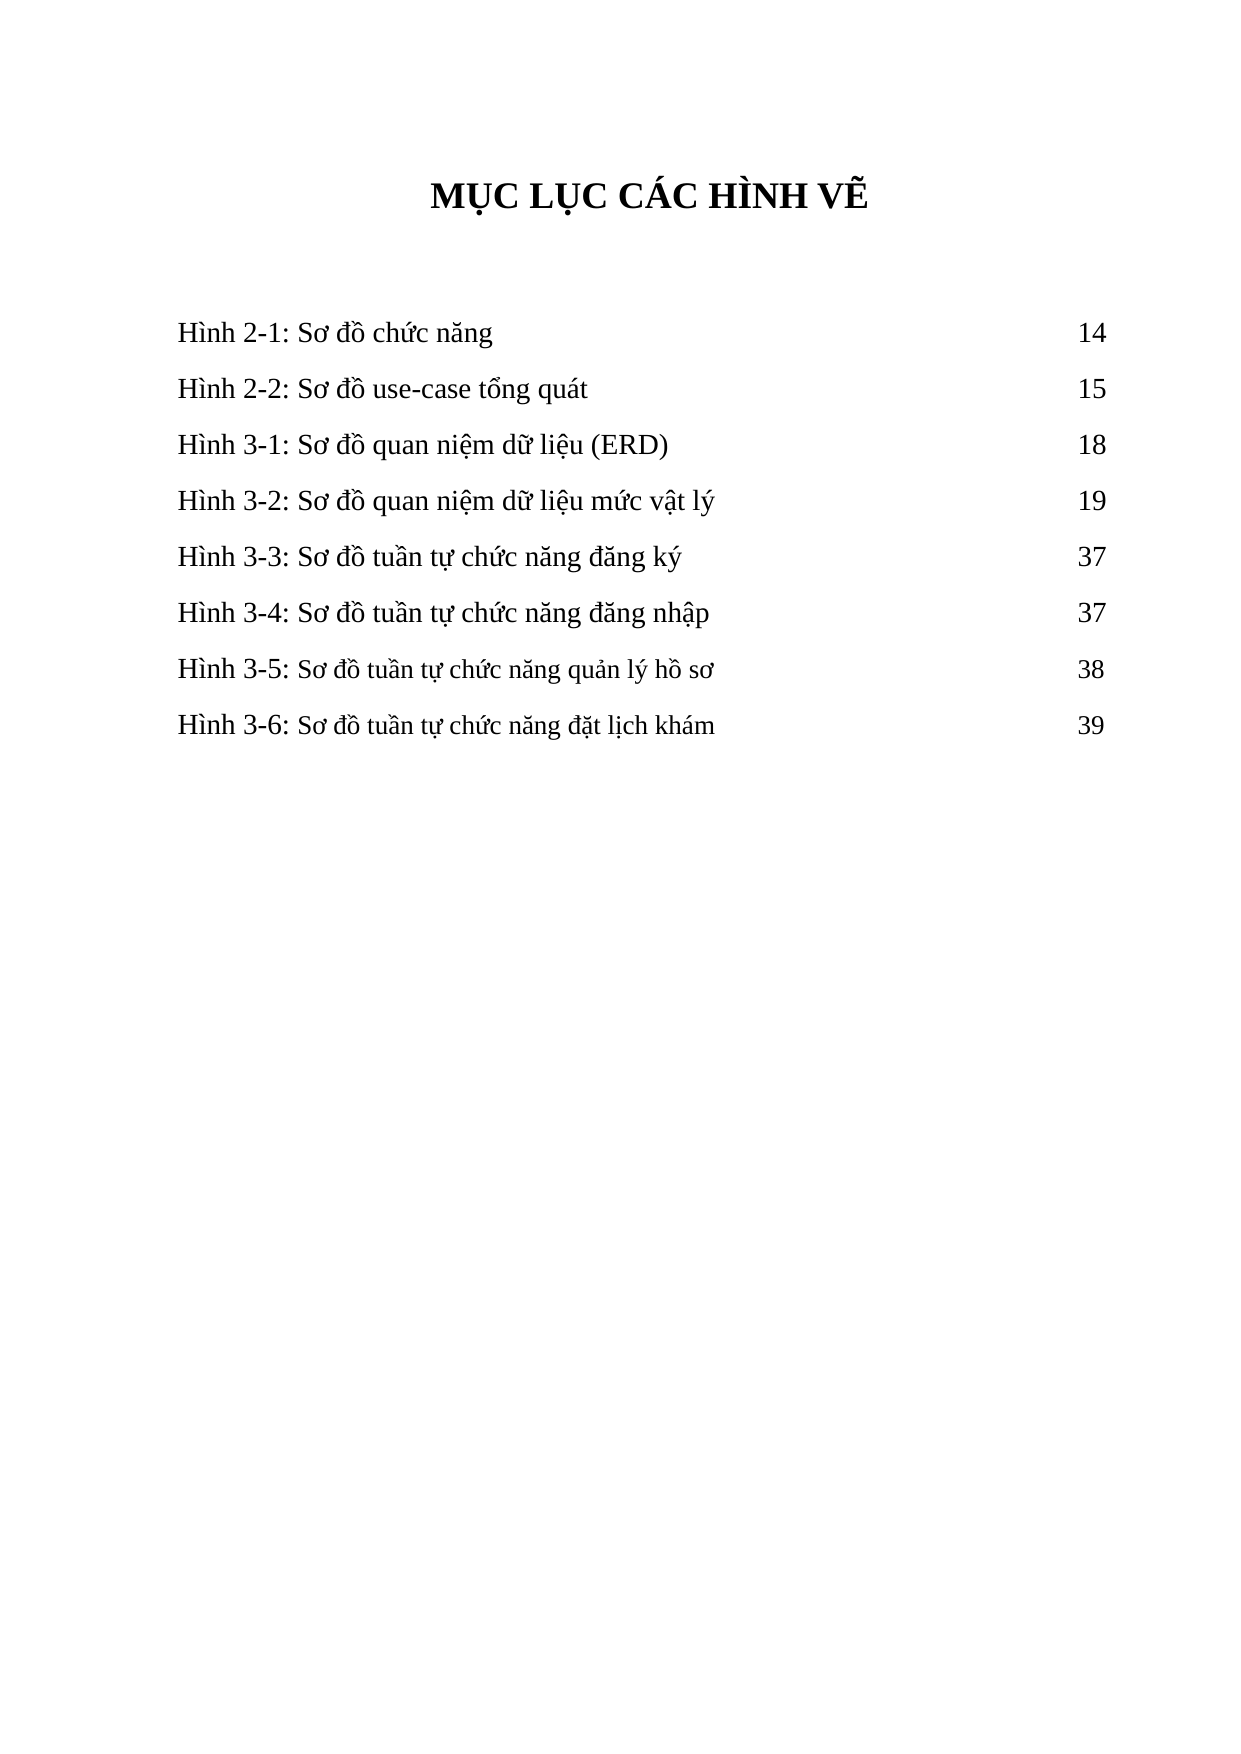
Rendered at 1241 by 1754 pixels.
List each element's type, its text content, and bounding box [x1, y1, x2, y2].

text Hình 3-5: Sơ đồ tuần tự chức năng quản lý hồ sơ 38 [177, 651, 1122, 685]
text Hình 3-2: Sơ đồ quan niệm dữ liệu mức vật lý 19 [177, 483, 1122, 517]
text MỤC LỤC CÁC HÌNH VẼ [177, 173, 1122, 216]
text Hình 3-6: Sơ đồ tuần tự chức năng đặt lịch khám 39 [177, 707, 1122, 741]
text Hình 3-3: Sơ đồ tuần tự chức năng đăng ký 37 [177, 539, 1122, 573]
text Hình 2-1: Sơ đồ chức năng 14 [177, 315, 1122, 349]
text Hình 3-1: Sơ đồ quan niệm dữ liệu (ERD) 18 [177, 427, 1122, 461]
text Hình 3-4: Sơ đồ tuần tự chức năng đăng nhập 37 [177, 595, 1122, 629]
text Hình 2-2: Sơ đồ use-case tổng quát 15 [177, 371, 1122, 405]
